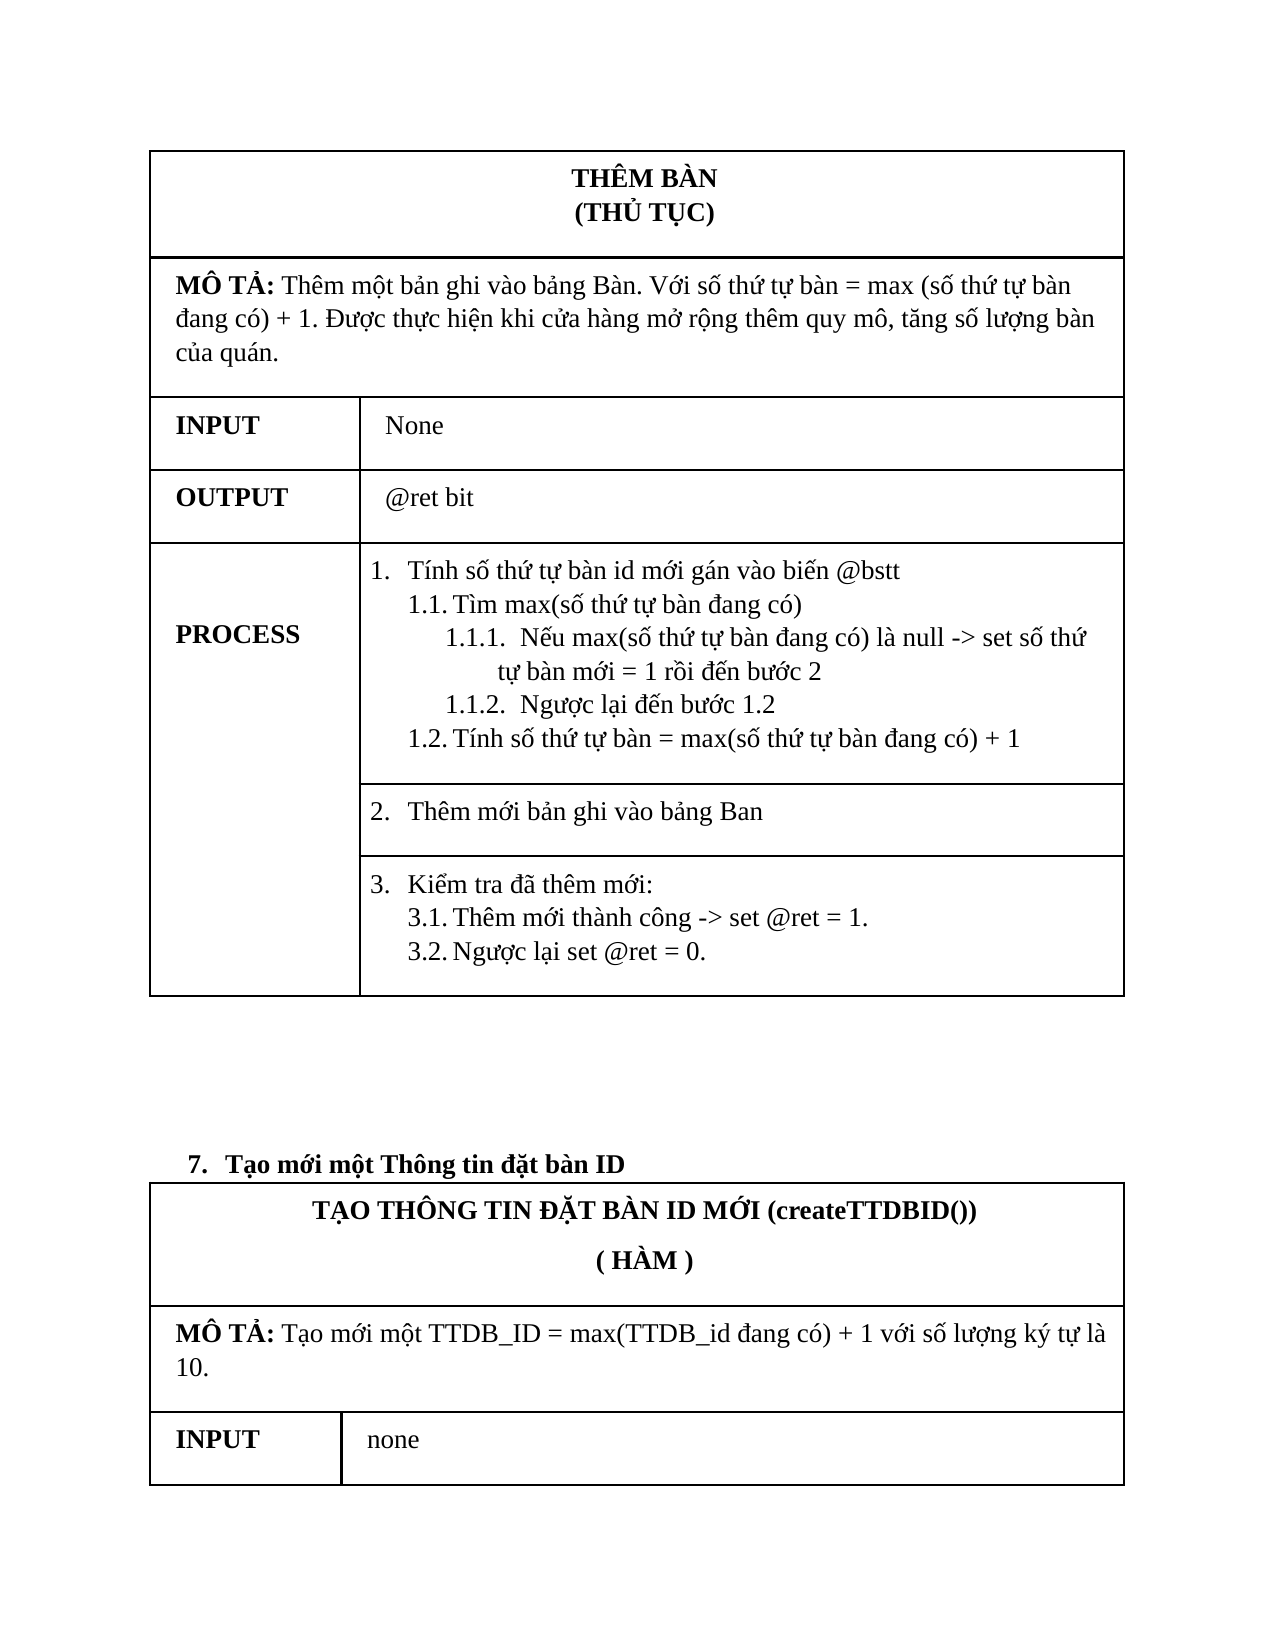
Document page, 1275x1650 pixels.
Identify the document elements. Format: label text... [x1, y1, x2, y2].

table_header THÊM BÀN (THỦ TỤC) [151, 152, 1123, 256]
table_cell @ret bit [361, 471, 1123, 542]
table_cell Kiểm tra đã thêm mới: Thêm mới thành công -> set @ret = 1. Ngược lại set @ret = 0. [361, 857, 1123, 995]
table_cell Tính số thứ tự bàn id mới gán vào biến @bstt Tìm max(số thứ tự bàn đang có) Nếu max(số thứ tự bàn đang có) là null -> set số thứ tự bàn mới = 1 rồi đến bước 2 Ngược lại đến bước 1.2 Tính số thứ tự bàn = max(số thứ tự bàn đang có) + 1 [361, 544, 1123, 782]
table_cell PROCESS [151, 544, 359, 995]
table_cell INPUT [151, 398, 359, 469]
table_header TẠO THÔNG TIN ĐẶT BÀN ID MỚI (createTTDBID()) ( HÀM ) [151, 1184, 1123, 1304]
table_cell MÔ TẢ: Thêm một bản ghi vào bảng Bàn. Với số thứ tự bàn = max (số thứ tự bàn đang có) + 1. Được thực hiện khi cửa hàng mở rộng thêm quy mô, tăng số lượng bàn của quán. [151, 259, 1123, 396]
table_cell none [343, 1413, 1123, 1484]
table_cell None [361, 398, 1123, 469]
table_cell INPUT [151, 1413, 340, 1484]
subtitle Tạo mới một Thông tin đặt bàn ID [187, 1148, 1125, 1179]
table_cell Thêm mới bản ghi vào bảng Ban [361, 785, 1123, 855]
table_cell MÔ TẢ: Tạo mới một TTDB_ID = max(TTDB_id đang có) + 1 với số lượng ký tự là 10. [151, 1307, 1123, 1411]
table_cell OUTPUT [151, 471, 359, 542]
